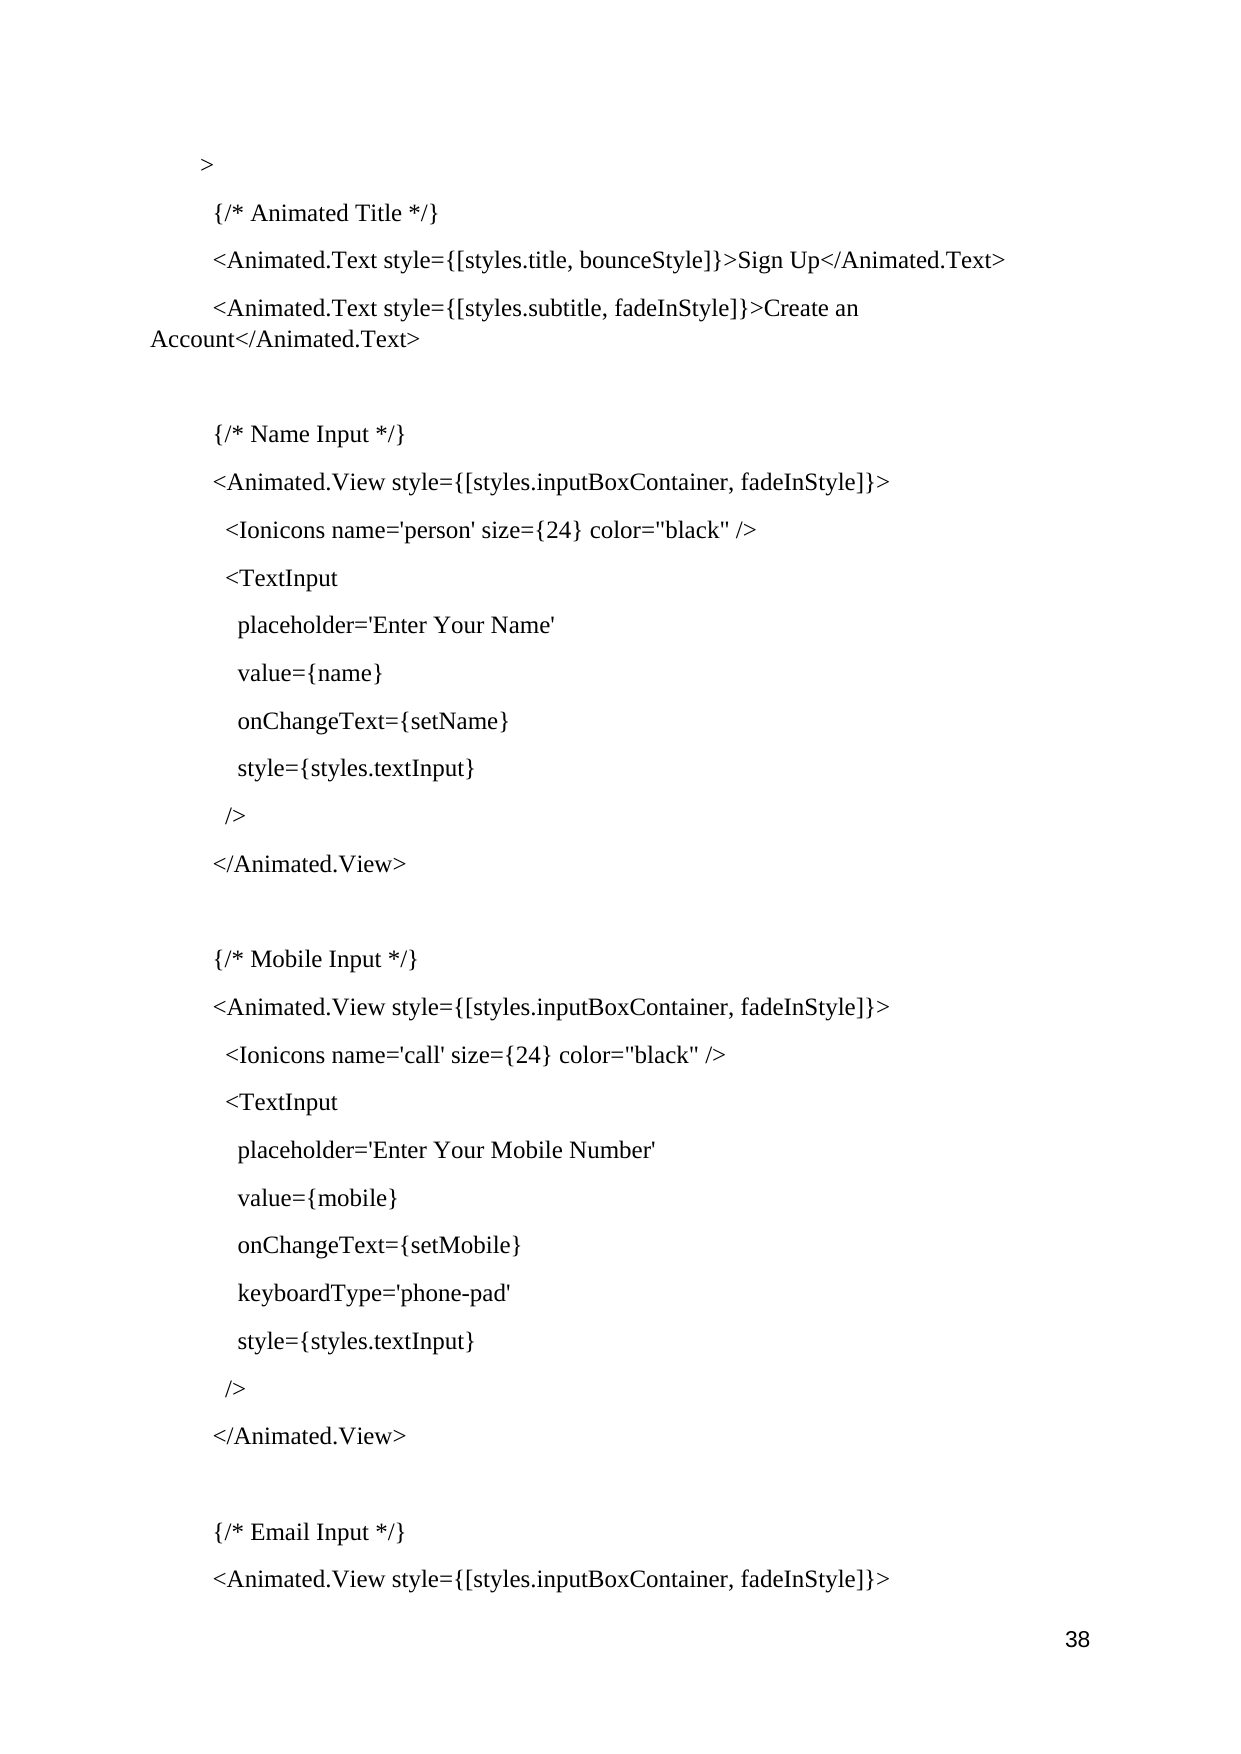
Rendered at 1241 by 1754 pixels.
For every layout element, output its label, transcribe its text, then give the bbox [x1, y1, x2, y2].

text placeholder='Enter Your Name' [150, 610, 1090, 639]
text onChangeText={setMobile} [150, 1231, 1090, 1259]
text {/* Mobile Input */} [150, 944, 1090, 973]
text keyboardType='phone-pad' [150, 1278, 1090, 1307]
text <Animated.Text style={[styles.subtitle, fadeInStyle]}>Create an Account</Animated.Text> [150, 293, 1090, 353]
text </Animated.View> [150, 1421, 1090, 1450]
text > [150, 150, 1090, 179]
text onChangeText={setName} [150, 706, 1090, 734]
text </Animated.View> [150, 849, 1090, 878]
text <Animated.View style={[styles.inputBoxContainer, fadeInStyle]}> [150, 992, 1090, 1021]
text {/* Name Input */} [150, 419, 1090, 448]
text /> [150, 801, 1090, 830]
text <TextInput [150, 1087, 1090, 1116]
text value={mobile} [150, 1183, 1090, 1212]
text <TextInput [150, 563, 1090, 591]
text /> [150, 1374, 1090, 1402]
text value={name} [150, 658, 1090, 687]
text <Animated.View style={[styles.inputBoxContainer, fadeInStyle]}> [150, 1564, 1090, 1593]
text style={styles.textInput} [150, 753, 1090, 782]
text style={styles.textInput} [150, 1326, 1090, 1355]
text {/* Email Input */} [150, 1517, 1090, 1546]
text placeholder='Enter Your Mobile Number' [150, 1135, 1090, 1164]
text {/* Animated Title */} [150, 198, 1090, 226]
text <Ionicons name='call' size={24} color="black" /> [150, 1040, 1090, 1068]
text <Ionicons name='person' size={24} color="black" /> [150, 515, 1090, 544]
text <Animated.View style={[styles.inputBoxContainer, fadeInStyle]}> [150, 467, 1090, 496]
text <Animated.Text style={[styles.title, bounceStyle]}>Sign Up</Animated.Text> [150, 245, 1090, 274]
